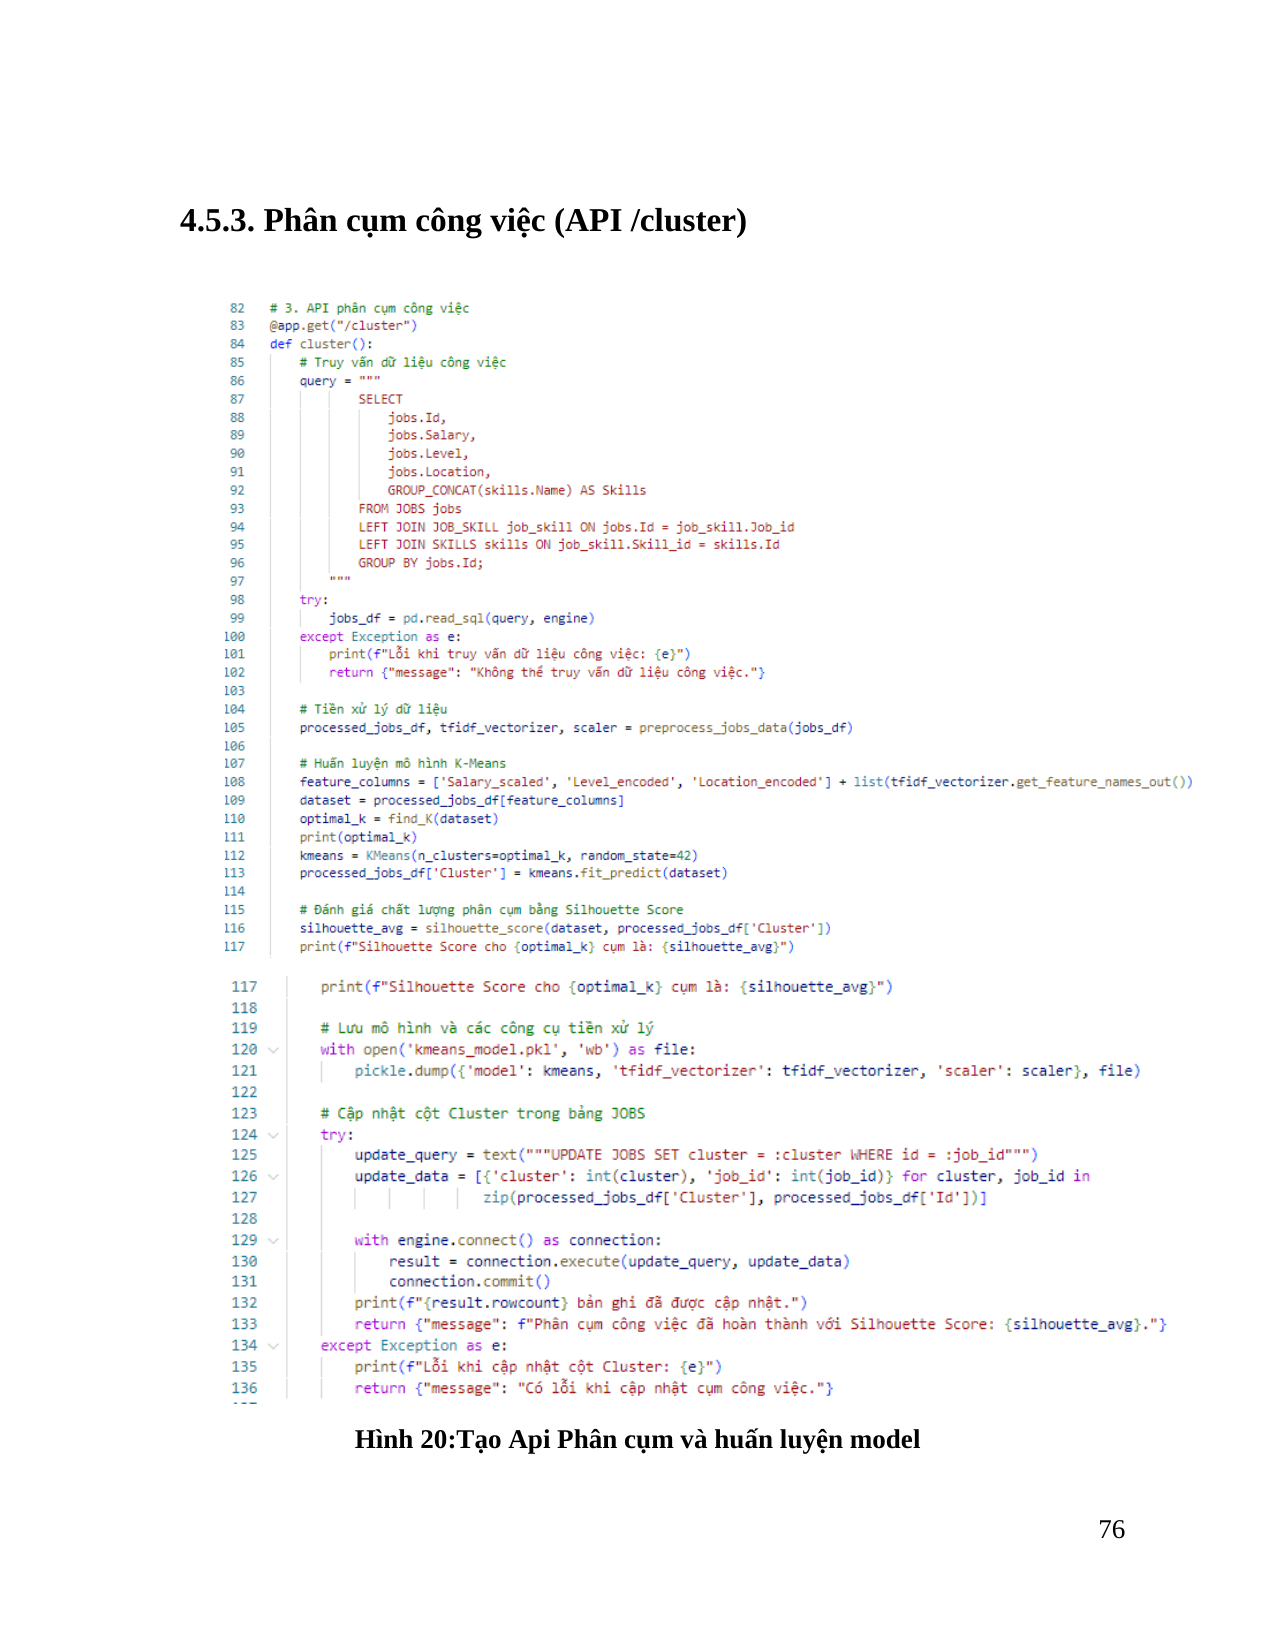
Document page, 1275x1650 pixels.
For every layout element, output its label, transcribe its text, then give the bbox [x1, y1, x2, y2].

picture [225, 300, 1200, 958]
picture [225, 976, 1200, 1404]
text Hình 20:Tạo Api Phân cụm và huấn luyện model [150, 1423, 1125, 1454]
subtitle 4.5.3. Phân cụm công việc (API /cluster) [180, 200, 1125, 238]
